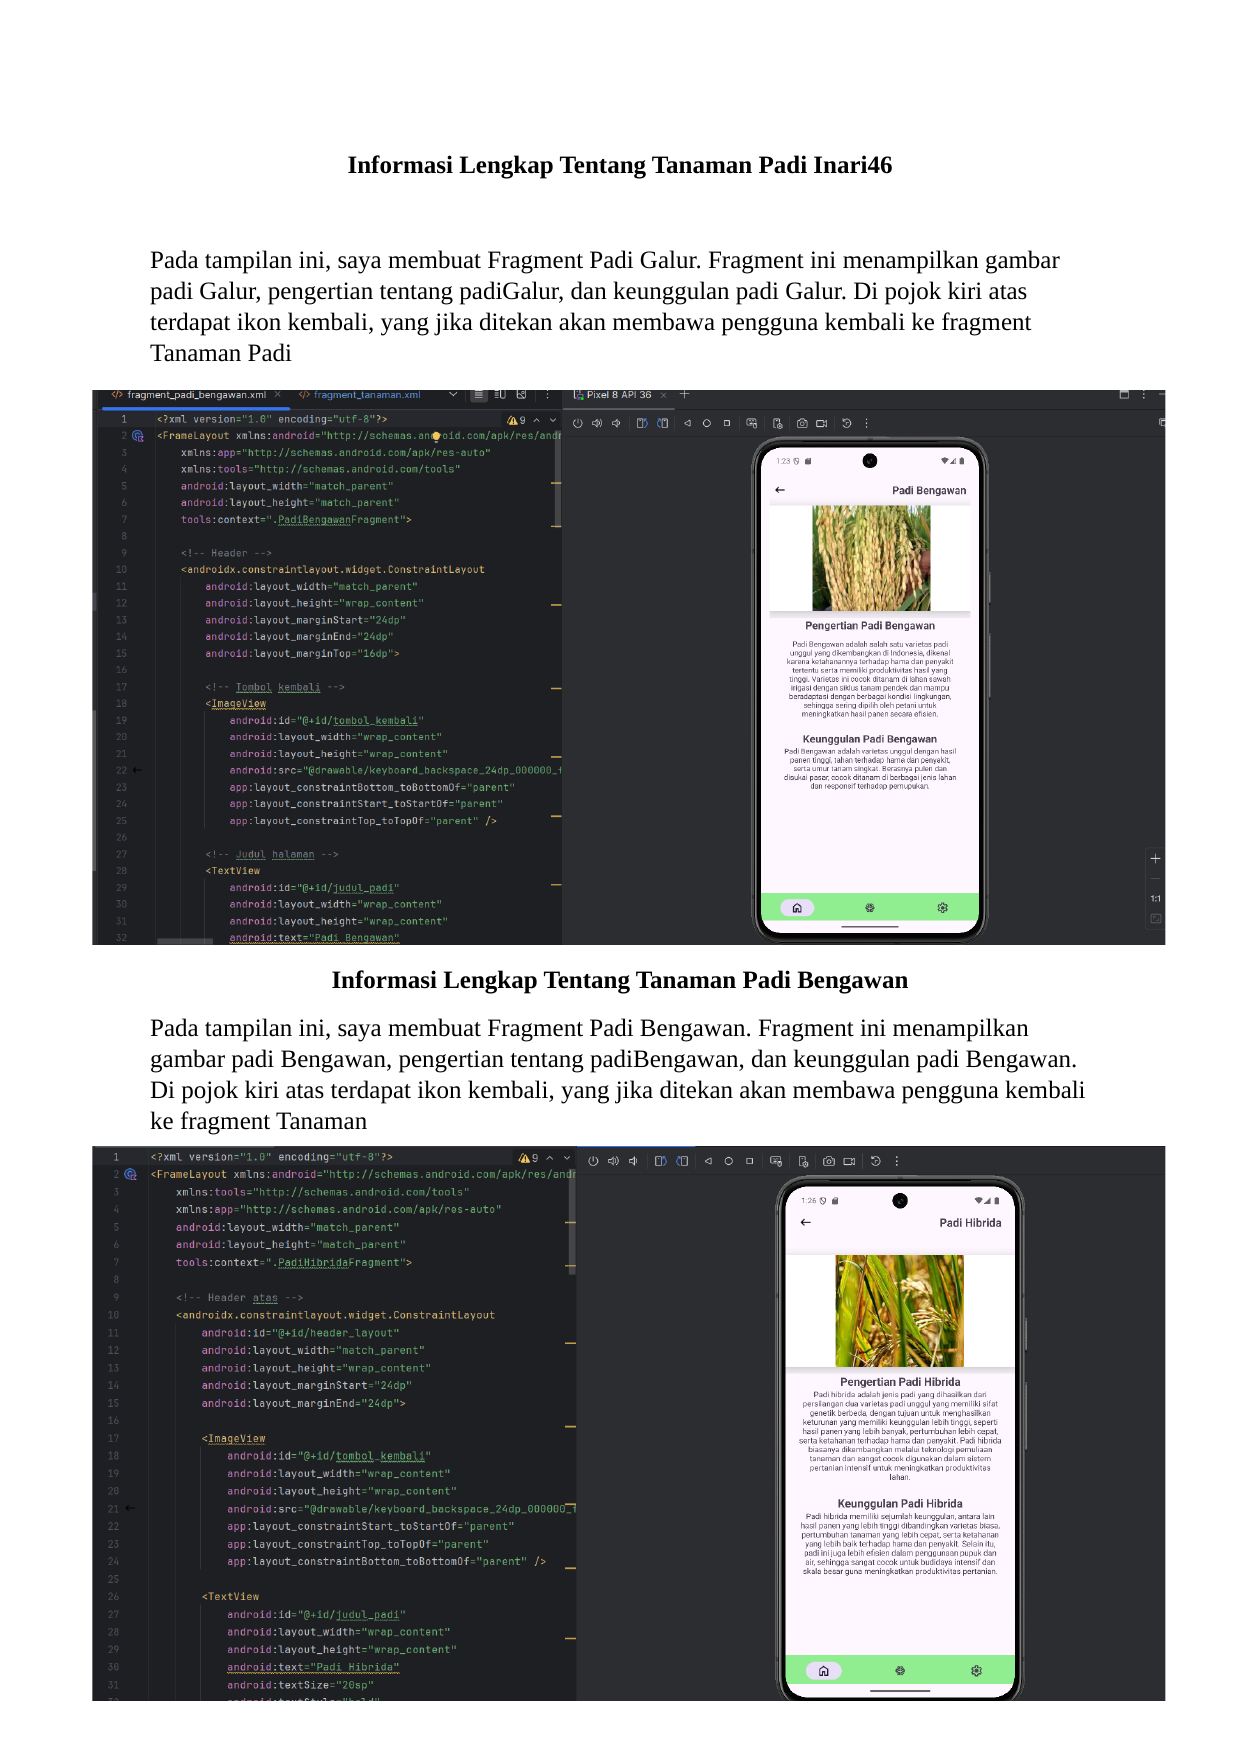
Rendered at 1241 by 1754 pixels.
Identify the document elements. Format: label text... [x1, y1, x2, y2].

text Informasi Lengkap Tentang Tanaman Padi Bengawan [150, 945, 1090, 994]
text Informasi Lengkap Tentang Tanaman Padi Inari46 [150, 150, 1090, 179]
text Pada tampilan ini, saya membuat Fragment Padi Galur. Fragment ini menampilkan gambar padi Galur, pengertian tentang padiGalur, dan keunggulan padi Galur. Di pojok kiri atas terdapat ikon kembali, yang jika ditekan akan membawa pengguna kembali ke fragment Tanaman Padi [150, 245, 1090, 367]
text Pada tampilan ini, saya membuat Fragment Padi Bengawan. Fragment ini menampilkan gambar padi Bengawan, pengertian tentang padiBengawan, dan keunggulan padi Bengawan. Di pojok kiri atas terdapat ikon kembali, yang jika ditekan akan membawa pengguna kembali ke fragment Tanaman [150, 1013, 1090, 1135]
picture [92, 1146, 1166, 1701]
picture [92, 390, 1166, 945]
